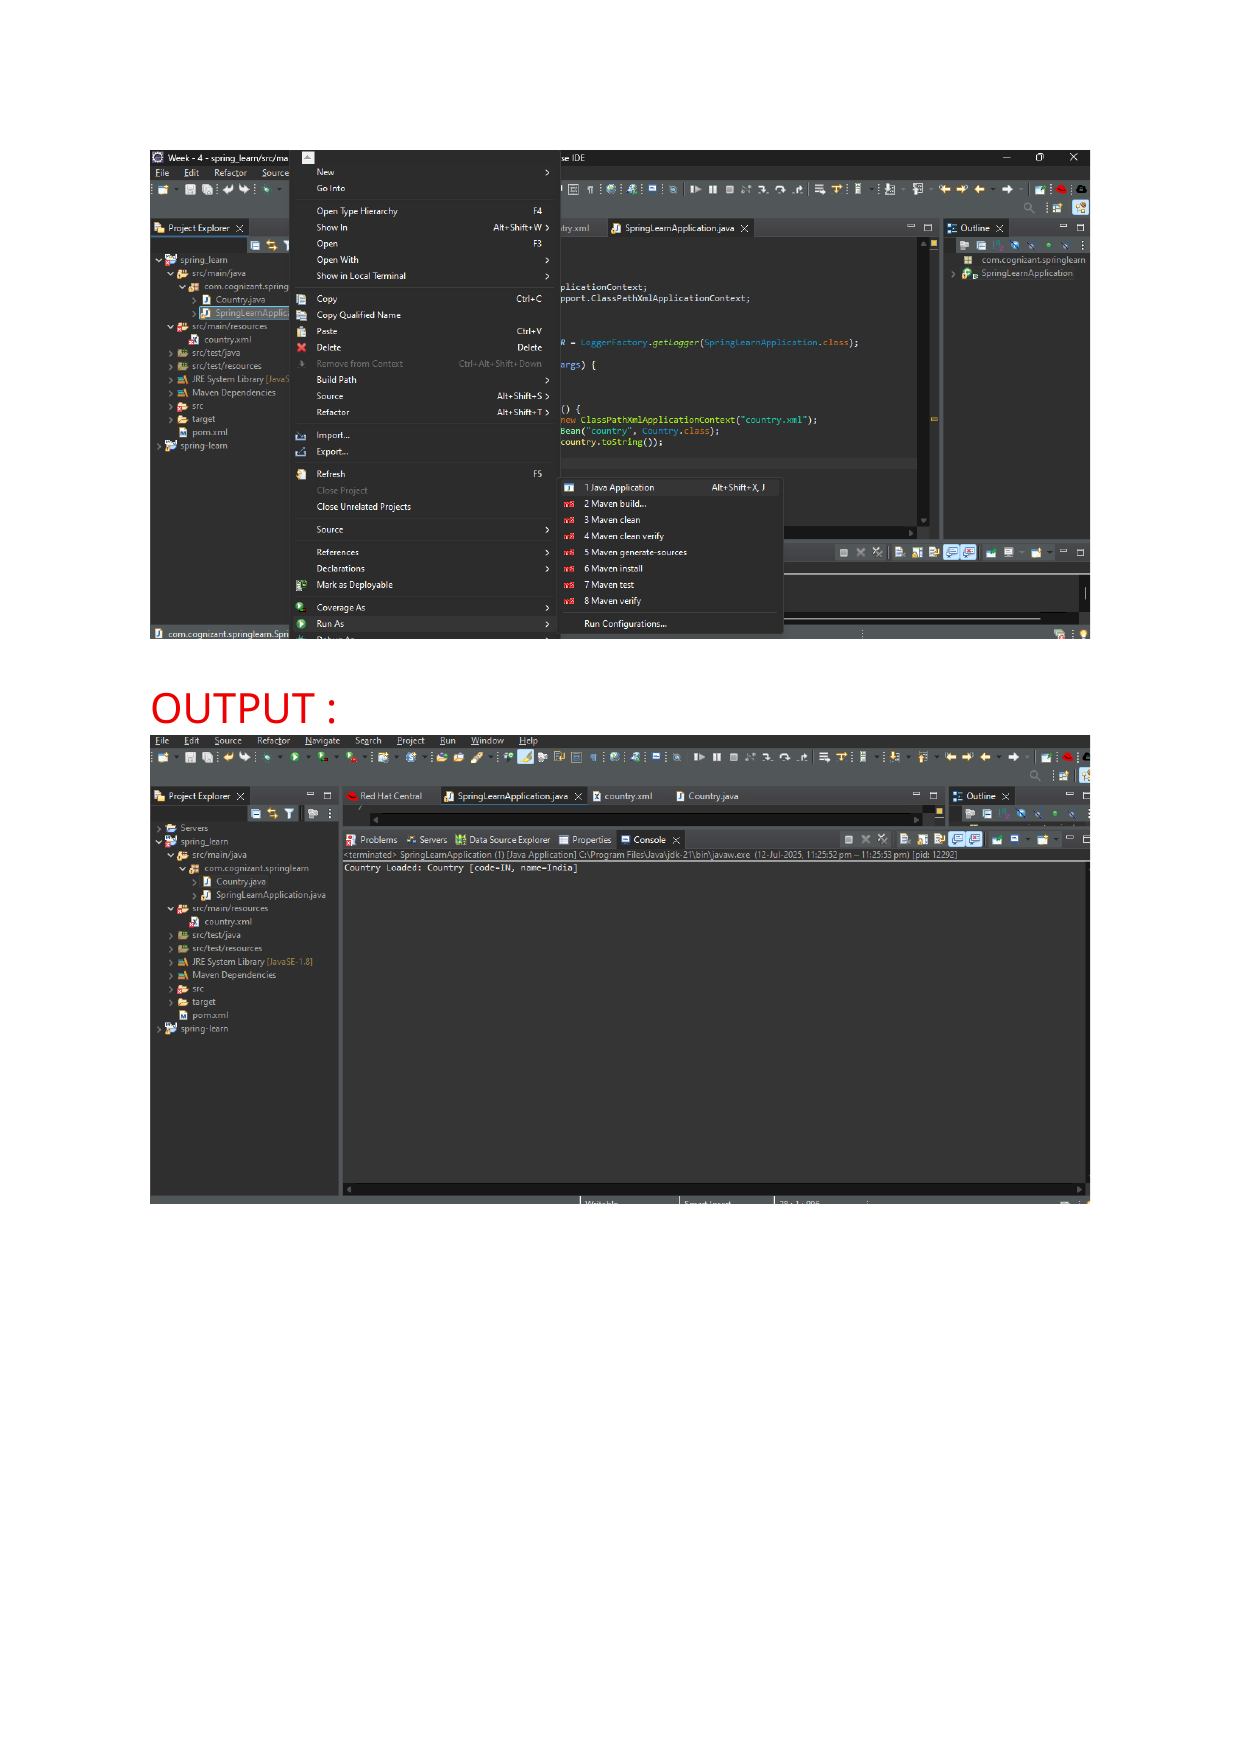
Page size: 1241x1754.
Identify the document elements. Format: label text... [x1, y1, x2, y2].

picture [150, 150, 1091, 639]
text OUTPUT : [150, 678, 1090, 735]
picture [150, 735, 1091, 1204]
